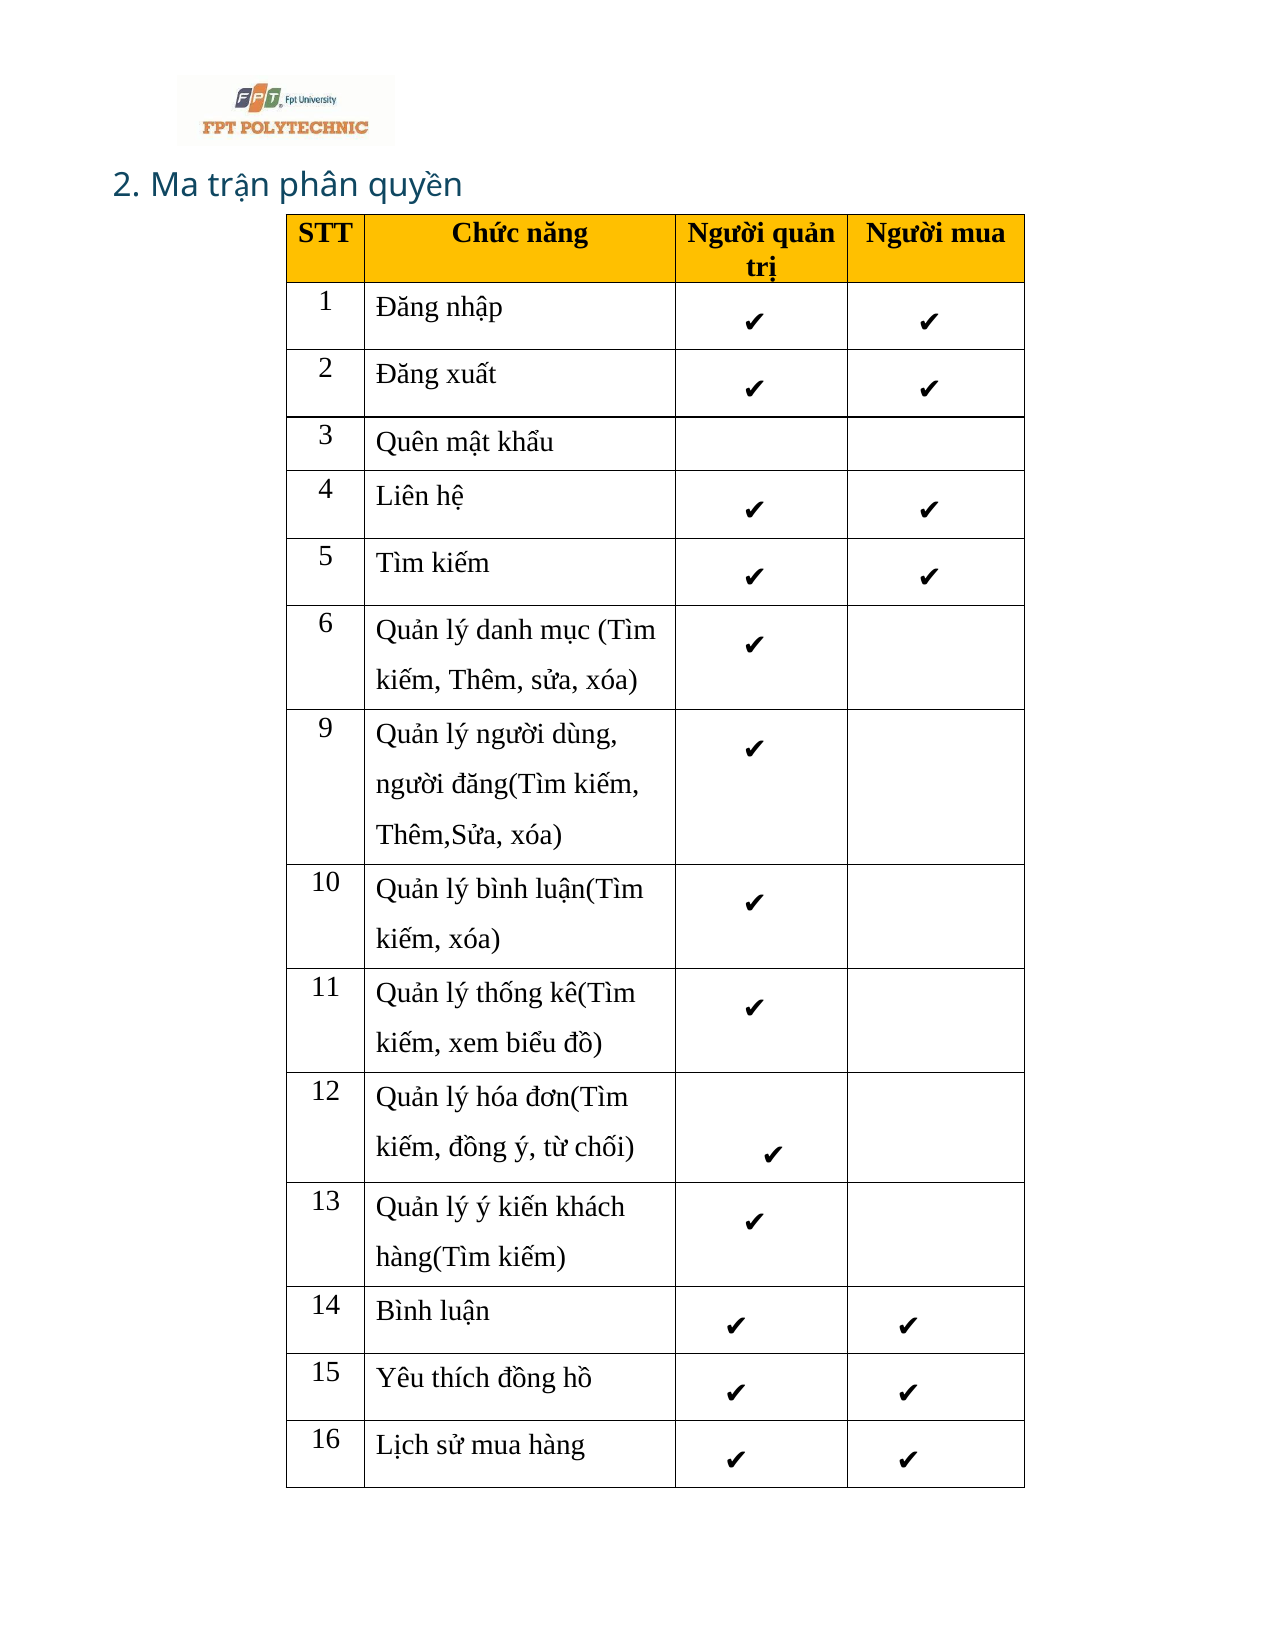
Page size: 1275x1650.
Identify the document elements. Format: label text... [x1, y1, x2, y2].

table_cell Đăng nhập [365, 283, 675, 349]
table_cell Yêu thích đồng hồ [365, 1354, 675, 1420]
table_header Người quản trị [676, 215, 847, 282]
table_cell [676, 865, 847, 968]
table_cell 3 [287, 418, 364, 470]
table_cell 5 [287, 539, 364, 604]
table_cell [676, 1354, 847, 1420]
table_header STT [287, 215, 364, 282]
table_cell [848, 539, 1024, 604]
table_cell 6 [287, 606, 364, 709]
table_cell 2 [287, 350, 364, 416]
picture [177, 75, 395, 146]
table_cell 15 [287, 1354, 364, 1420]
table_cell 14 [287, 1287, 364, 1353]
table_cell [848, 710, 1024, 863]
table_cell [848, 969, 1024, 1072]
table_cell [848, 350, 1024, 416]
table_cell Quản lý người dùng, người đăng(Tìm kiếm, Thêm,Sửa, xóa) [365, 710, 675, 863]
table_header Người mua [848, 215, 1024, 282]
table_cell [676, 1287, 847, 1353]
table_cell 10 [287, 865, 364, 968]
table_cell [676, 969, 847, 1072]
table_cell [848, 1287, 1024, 1353]
table_cell 1 [287, 283, 364, 349]
table_cell [676, 350, 847, 416]
table_cell [676, 606, 847, 709]
table_header Chức năng [365, 215, 675, 282]
table_cell [848, 418, 1024, 470]
table_cell [676, 1421, 847, 1487]
table_cell Tìm kiếm [365, 539, 675, 604]
table_cell 16 [287, 1421, 364, 1487]
table_cell 12 [287, 1073, 364, 1182]
table_cell [848, 283, 1024, 349]
table_cell [676, 418, 847, 470]
table_cell [676, 283, 847, 349]
table_cell [676, 1183, 847, 1286]
table_cell Liên hệ [365, 471, 675, 537]
table_cell [848, 606, 1024, 709]
table_cell Lịch sử mua hàng [365, 1421, 675, 1487]
table_cell Đăng xuất [365, 350, 675, 416]
table_cell Bình luận [365, 1287, 675, 1353]
table_cell Quản lý danh mục (Tìm kiếm, Thêm, sửa, xóa) [365, 606, 675, 709]
table_cell [848, 1073, 1024, 1182]
table_cell [676, 539, 847, 604]
subtitle Ma trận phân quyền [112, 160, 1198, 206]
table_cell [848, 1421, 1024, 1487]
table_cell [676, 1073, 847, 1182]
table_cell [848, 1354, 1024, 1420]
table_cell [676, 710, 847, 863]
table_cell Quản lý ý kiến khách hàng(Tìm kiếm) [365, 1183, 675, 1286]
table_cell Quản lý bình luận(Tìm kiếm, xóa) [365, 865, 675, 968]
table_cell 9 [287, 710, 364, 863]
table_cell [848, 865, 1024, 968]
table_cell 13 [287, 1183, 364, 1286]
table_cell Quản lý hóa đơn(Tìm kiếm, đồng ý, từ chối) [365, 1073, 675, 1182]
table_cell [848, 1183, 1024, 1286]
table_cell Quên mật khẩu [365, 418, 675, 470]
table_cell Quản lý thống kê(Tìm kiếm, xem biểu đồ) [365, 969, 675, 1072]
table_cell 11 [287, 969, 364, 1072]
table_cell [676, 471, 847, 537]
table_cell 4 [287, 471, 364, 537]
table_cell [848, 471, 1024, 537]
